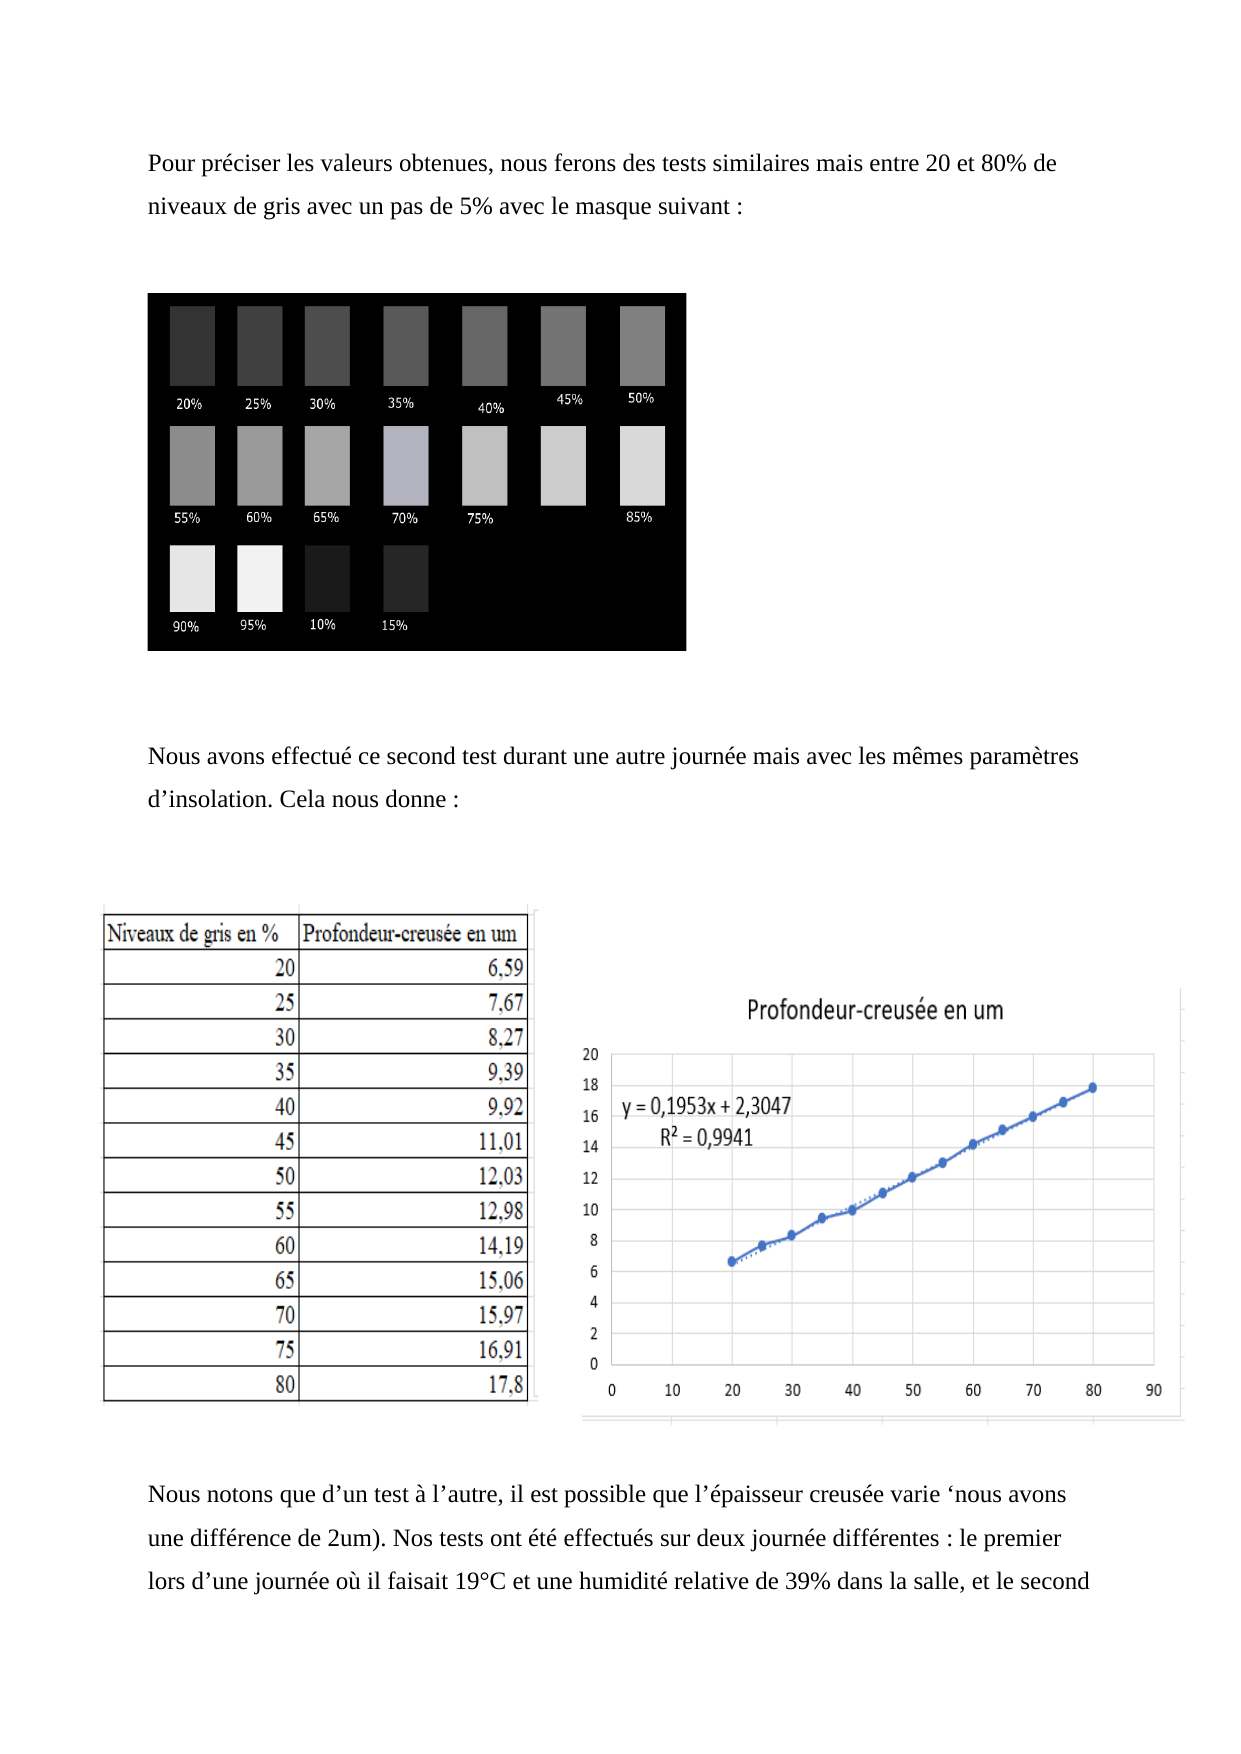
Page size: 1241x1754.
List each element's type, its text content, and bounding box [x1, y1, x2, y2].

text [148, 1059, 1093, 1594]
picture [147, 293, 687, 651]
picture [99, 904, 539, 1406]
text Pour préciser les valeurs obtenues, nous ferons des tests similaires mais entre 20 et 80% de niveaux de gris avec un pas de 5% avec le masque suivant : [148, 148, 1093, 219]
text Nous avons effectué ce second test durant une autre journée mais avec les mêmes paramètres d’insolation. Cela nous donne : [148, 741, 1093, 813]
picture [581, 988, 1185, 1425]
